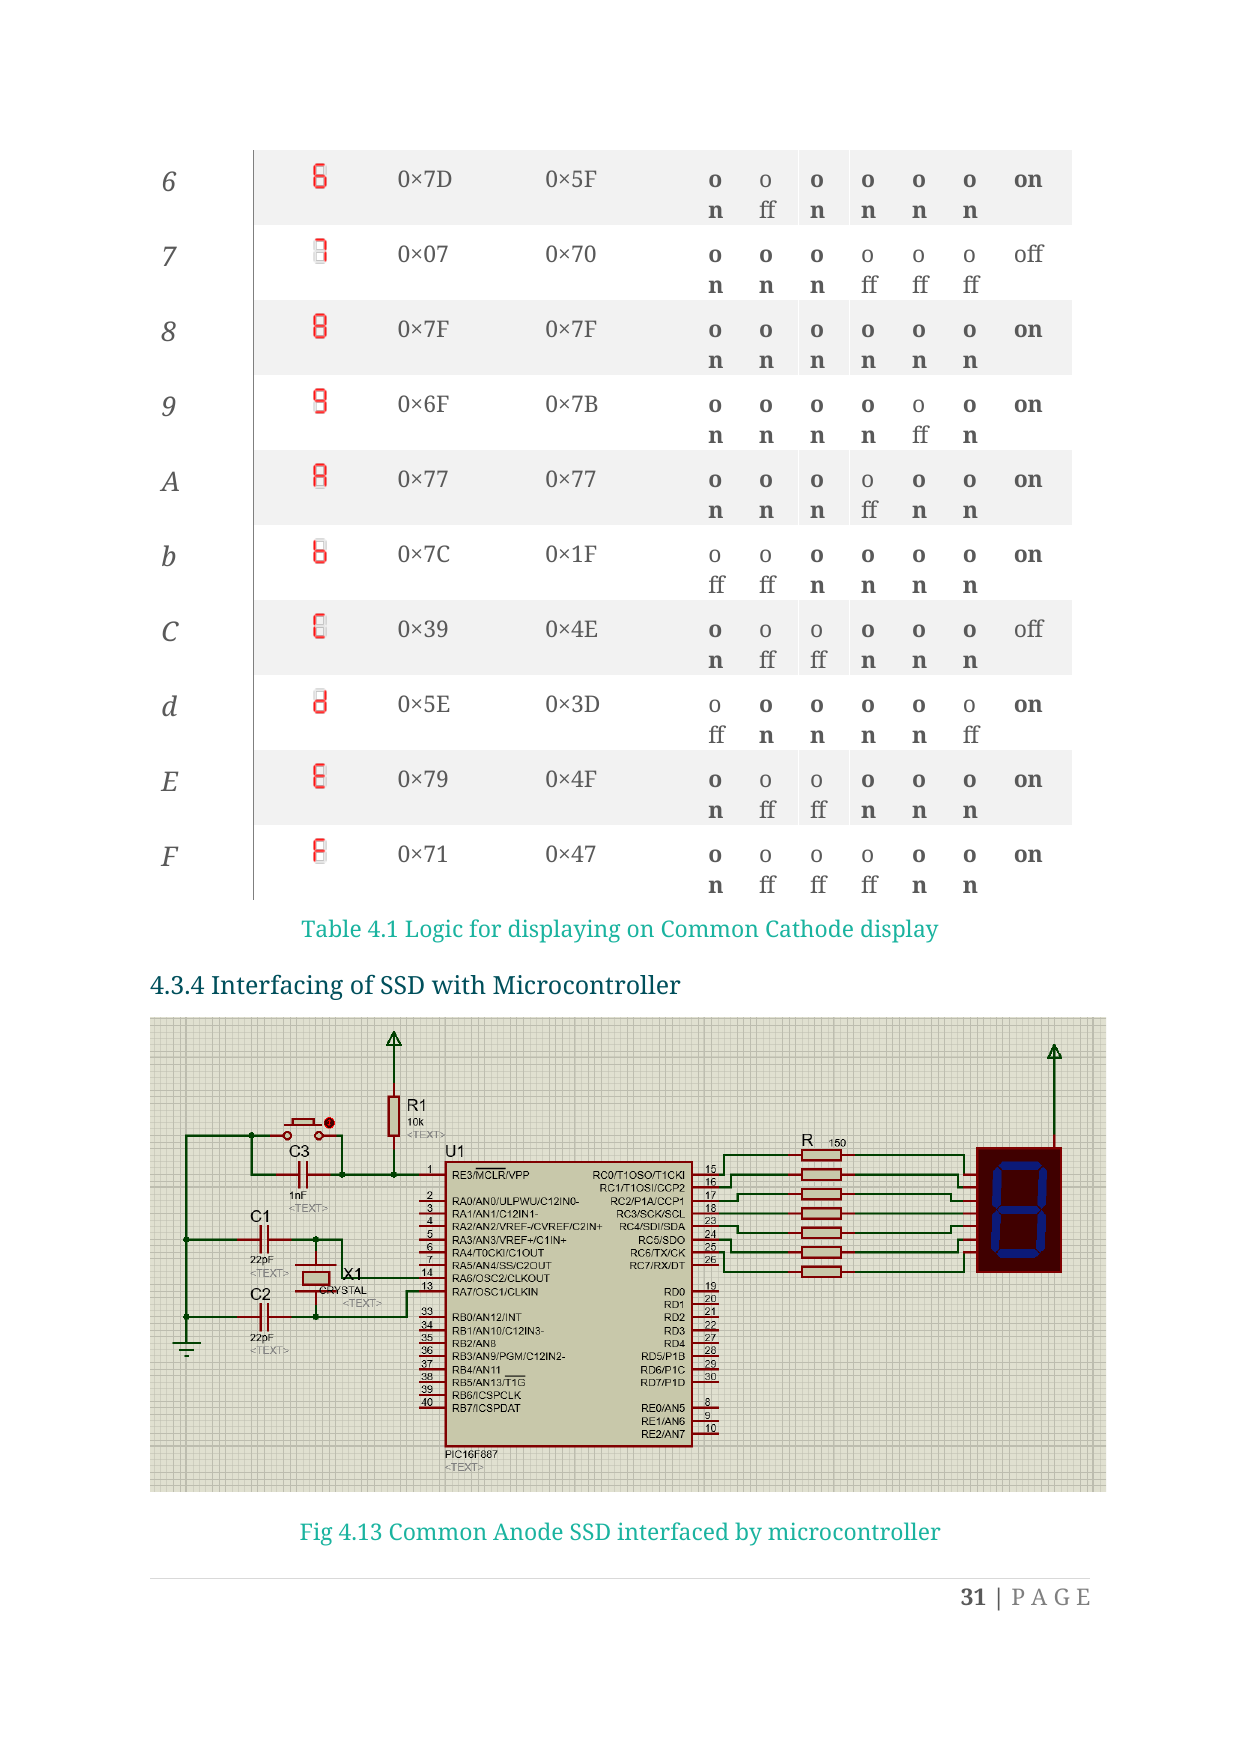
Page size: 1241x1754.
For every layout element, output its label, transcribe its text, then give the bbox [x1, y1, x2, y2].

table_cell [254, 450, 386, 525]
table_cell off [799, 750, 849, 825]
table_cell [254, 750, 386, 825]
table_cell 0×5E [386, 675, 534, 750]
picture [312, 762, 328, 790]
table_cell on [799, 375, 849, 450]
table_cell on [697, 600, 748, 675]
table_cell 0×7D [386, 150, 534, 225]
table_cell 9 [150, 375, 253, 450]
table_cell off [748, 825, 798, 900]
subtitle 4.3.4 Interfacing of SSD with Microcontroller [150, 968, 1090, 1002]
table_cell 0×7F [386, 300, 534, 375]
table_cell on [748, 225, 798, 300]
table_cell b [150, 525, 253, 600]
table_cell off [799, 600, 849, 675]
table_cell 0×5F [534, 150, 697, 225]
table_cell off [1002, 225, 1072, 300]
table_cell on [901, 450, 951, 525]
picture [312, 687, 328, 715]
table_cell on [799, 525, 849, 600]
table_cell on [850, 750, 901, 825]
table_cell on [1002, 675, 1072, 750]
table_cell on [799, 225, 849, 300]
table_cell off [850, 825, 901, 900]
table_cell on [951, 525, 1002, 600]
picture [312, 537, 328, 565]
table_cell on [951, 750, 1002, 825]
table_cell 0×7F [534, 300, 697, 375]
table_cell 0×77 [386, 450, 534, 525]
table_cell 0×79 [386, 750, 534, 825]
table_cell [254, 675, 386, 750]
table_cell on [951, 300, 1002, 375]
table_cell on [748, 300, 798, 375]
table_cell on [901, 750, 951, 825]
table_cell on [901, 825, 951, 900]
table_cell on [1002, 750, 1072, 825]
picture [150, 1017, 1107, 1492]
table_cell 0×4F [534, 750, 697, 825]
table_cell on [901, 300, 951, 375]
picture [312, 162, 328, 190]
table_cell on [951, 375, 1002, 450]
table_cell off [697, 525, 748, 600]
table_cell on [1002, 300, 1072, 375]
table_cell 0×71 [386, 825, 534, 900]
table_cell on [799, 150, 849, 225]
table_cell 8 [150, 300, 253, 375]
table_cell on [748, 375, 798, 450]
table_cell on [799, 450, 849, 525]
table_cell [254, 375, 386, 450]
table_cell on [1002, 150, 1072, 225]
picture [312, 462, 328, 490]
table_cell on [850, 675, 901, 750]
table_cell on [850, 300, 901, 375]
table_cell on [1002, 525, 1072, 600]
table_cell 7 [150, 225, 253, 300]
table_cell on [850, 150, 901, 225]
table_cell 0×47 [534, 825, 697, 900]
table_cell off [951, 675, 1002, 750]
table_cell on [799, 300, 849, 375]
table_cell d [150, 675, 253, 750]
table_cell C [150, 600, 253, 675]
table_cell on [748, 675, 798, 750]
table_cell 0×7B [534, 375, 697, 450]
table_cell on [697, 375, 748, 450]
table_cell on [1002, 450, 1072, 525]
picture [312, 387, 328, 415]
picture [312, 312, 328, 340]
table_cell [254, 825, 386, 900]
table_cell 0×1F [534, 525, 697, 600]
table_cell 0×70 [534, 225, 697, 300]
table_cell on [799, 675, 849, 750]
table_cell off [748, 600, 798, 675]
table_cell on [951, 825, 1002, 900]
picture [312, 237, 328, 265]
table_cell [254, 600, 386, 675]
text Fig 4.13 Common Anode SSD interfaced by microcontroller [150, 1516, 1090, 1547]
table_cell 0×4E [534, 600, 697, 675]
text Table 4.1 Logic for displaying on Common Cathode display [150, 912, 1090, 944]
table_cell on [850, 600, 901, 675]
table_cell 0×39 [386, 600, 534, 675]
table_cell on [697, 450, 748, 525]
table_cell [254, 525, 386, 600]
table_cell E [150, 750, 253, 825]
table_cell 0×3D [534, 675, 697, 750]
table_cell on [697, 300, 748, 375]
table_cell off [850, 450, 901, 525]
table_cell 0×77 [534, 450, 697, 525]
table_cell on [697, 225, 748, 300]
table_cell on [951, 600, 1002, 675]
table_cell 0×07 [386, 225, 534, 300]
table_cell off [748, 525, 798, 600]
table_cell off [951, 225, 1002, 300]
table_cell [254, 225, 386, 300]
table_cell off [901, 225, 951, 300]
table_cell F [150, 825, 253, 900]
table_cell on [1002, 375, 1072, 450]
table_cell off [697, 675, 748, 750]
table_cell on [697, 825, 748, 900]
table_cell A [150, 450, 253, 525]
table_cell on [901, 675, 951, 750]
table_cell off [799, 825, 849, 900]
table_cell on [850, 375, 901, 450]
table_cell on [951, 150, 1002, 225]
table_cell [254, 150, 386, 225]
table_cell off [748, 750, 798, 825]
table_cell on [901, 600, 951, 675]
table_cell on [697, 750, 748, 825]
table_cell on [697, 150, 748, 225]
table_cell off [850, 225, 901, 300]
picture [312, 837, 328, 865]
table_cell 0×6F [386, 375, 534, 450]
table_cell on [901, 150, 951, 225]
table_cell off [1002, 600, 1072, 675]
table_cell on [951, 450, 1002, 525]
table_cell 6 [150, 150, 253, 225]
table_cell [254, 300, 386, 375]
table_cell on [901, 525, 951, 600]
table_cell on [1002, 825, 1072, 900]
table_cell on [850, 525, 901, 600]
table_cell off [901, 375, 951, 450]
table_cell on [748, 450, 798, 525]
picture [312, 612, 328, 640]
table_cell off [748, 150, 798, 225]
table_cell 0×7C [386, 525, 534, 600]
